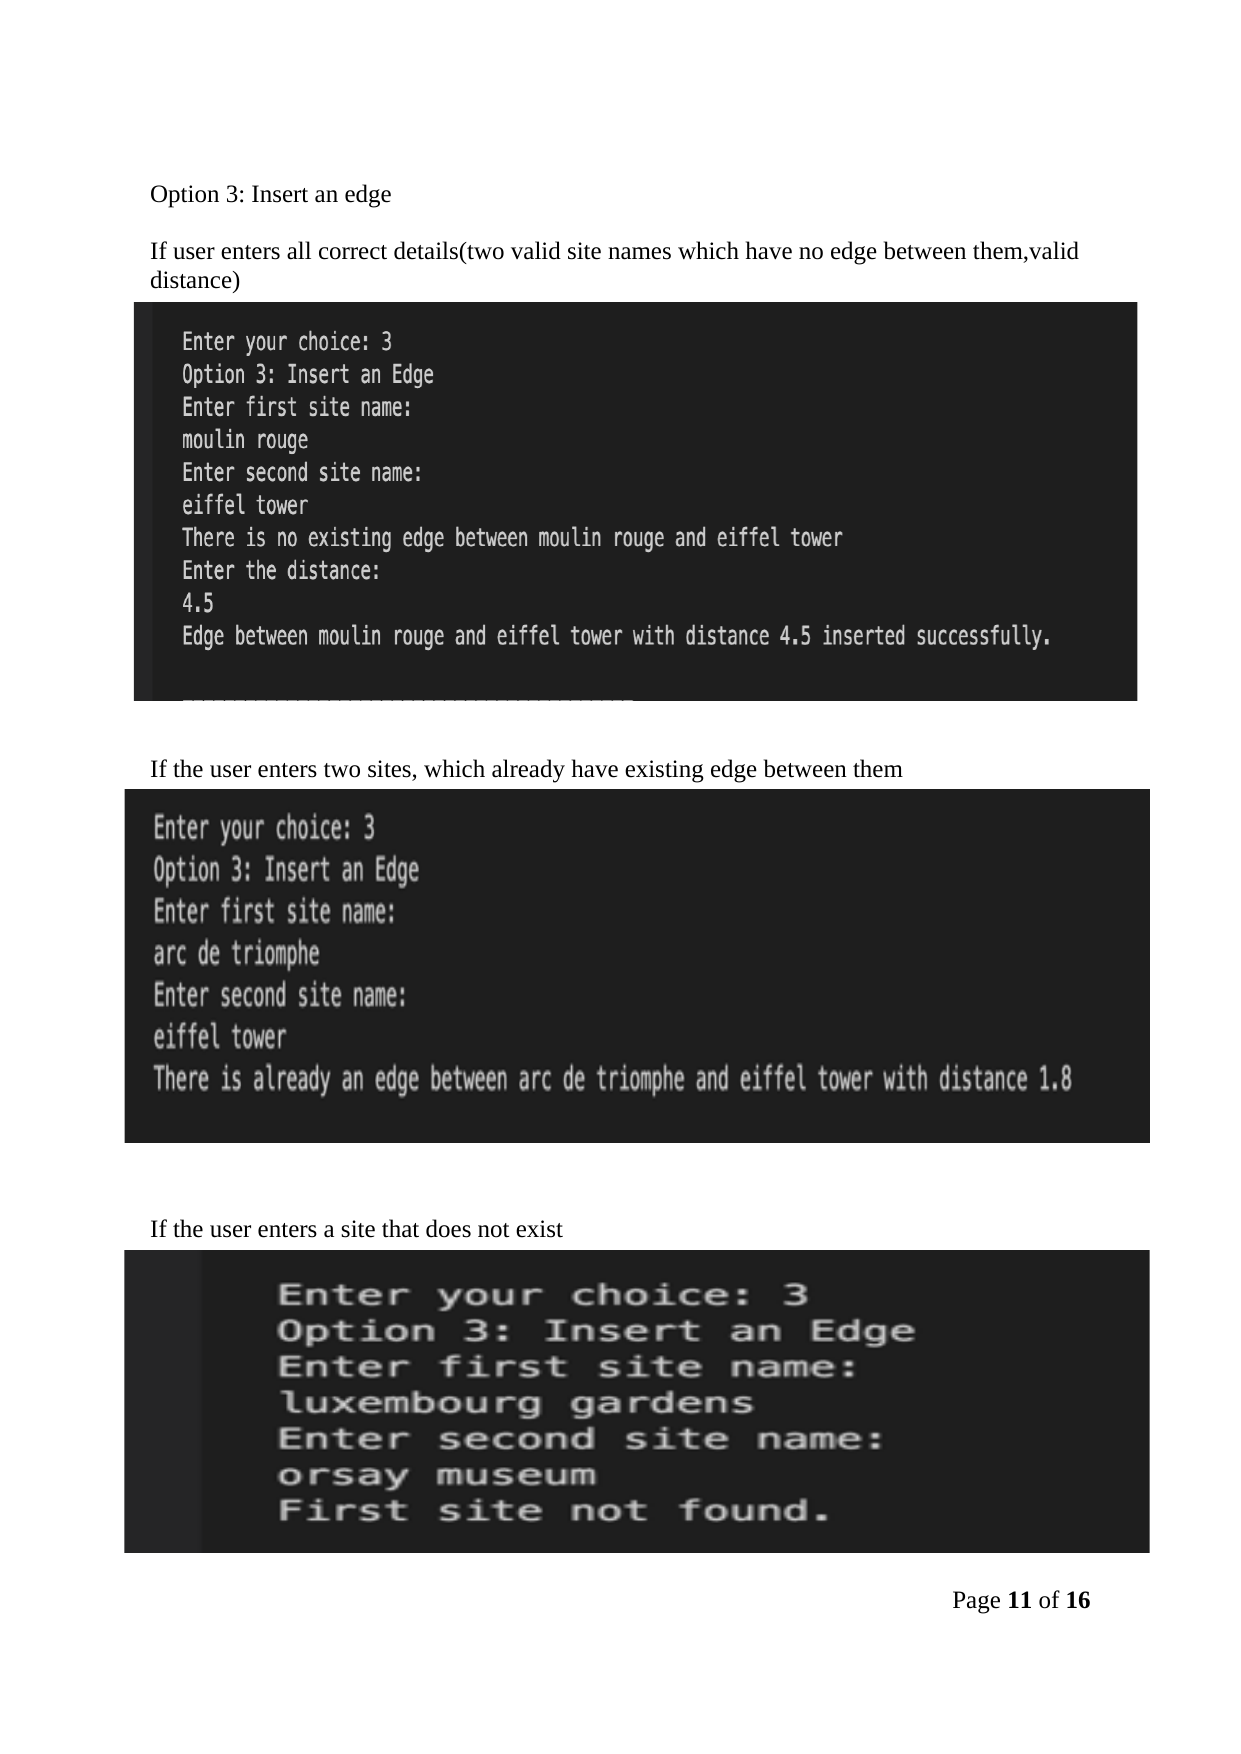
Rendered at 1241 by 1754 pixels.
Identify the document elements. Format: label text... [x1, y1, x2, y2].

text If the user enters two sites, which already have existing edge between them [150, 754, 1090, 782]
text Option 3: Insert an edge [150, 179, 1090, 207]
picture [133, 302, 1140, 703]
picture [122, 1250, 1153, 1555]
picture [122, 789, 1153, 1144]
text If user enters all correct details(two valid site names which have no edge between them,valid distance) [150, 236, 1090, 294]
text If the user enters a site that does not exist [150, 1214, 1090, 1242]
